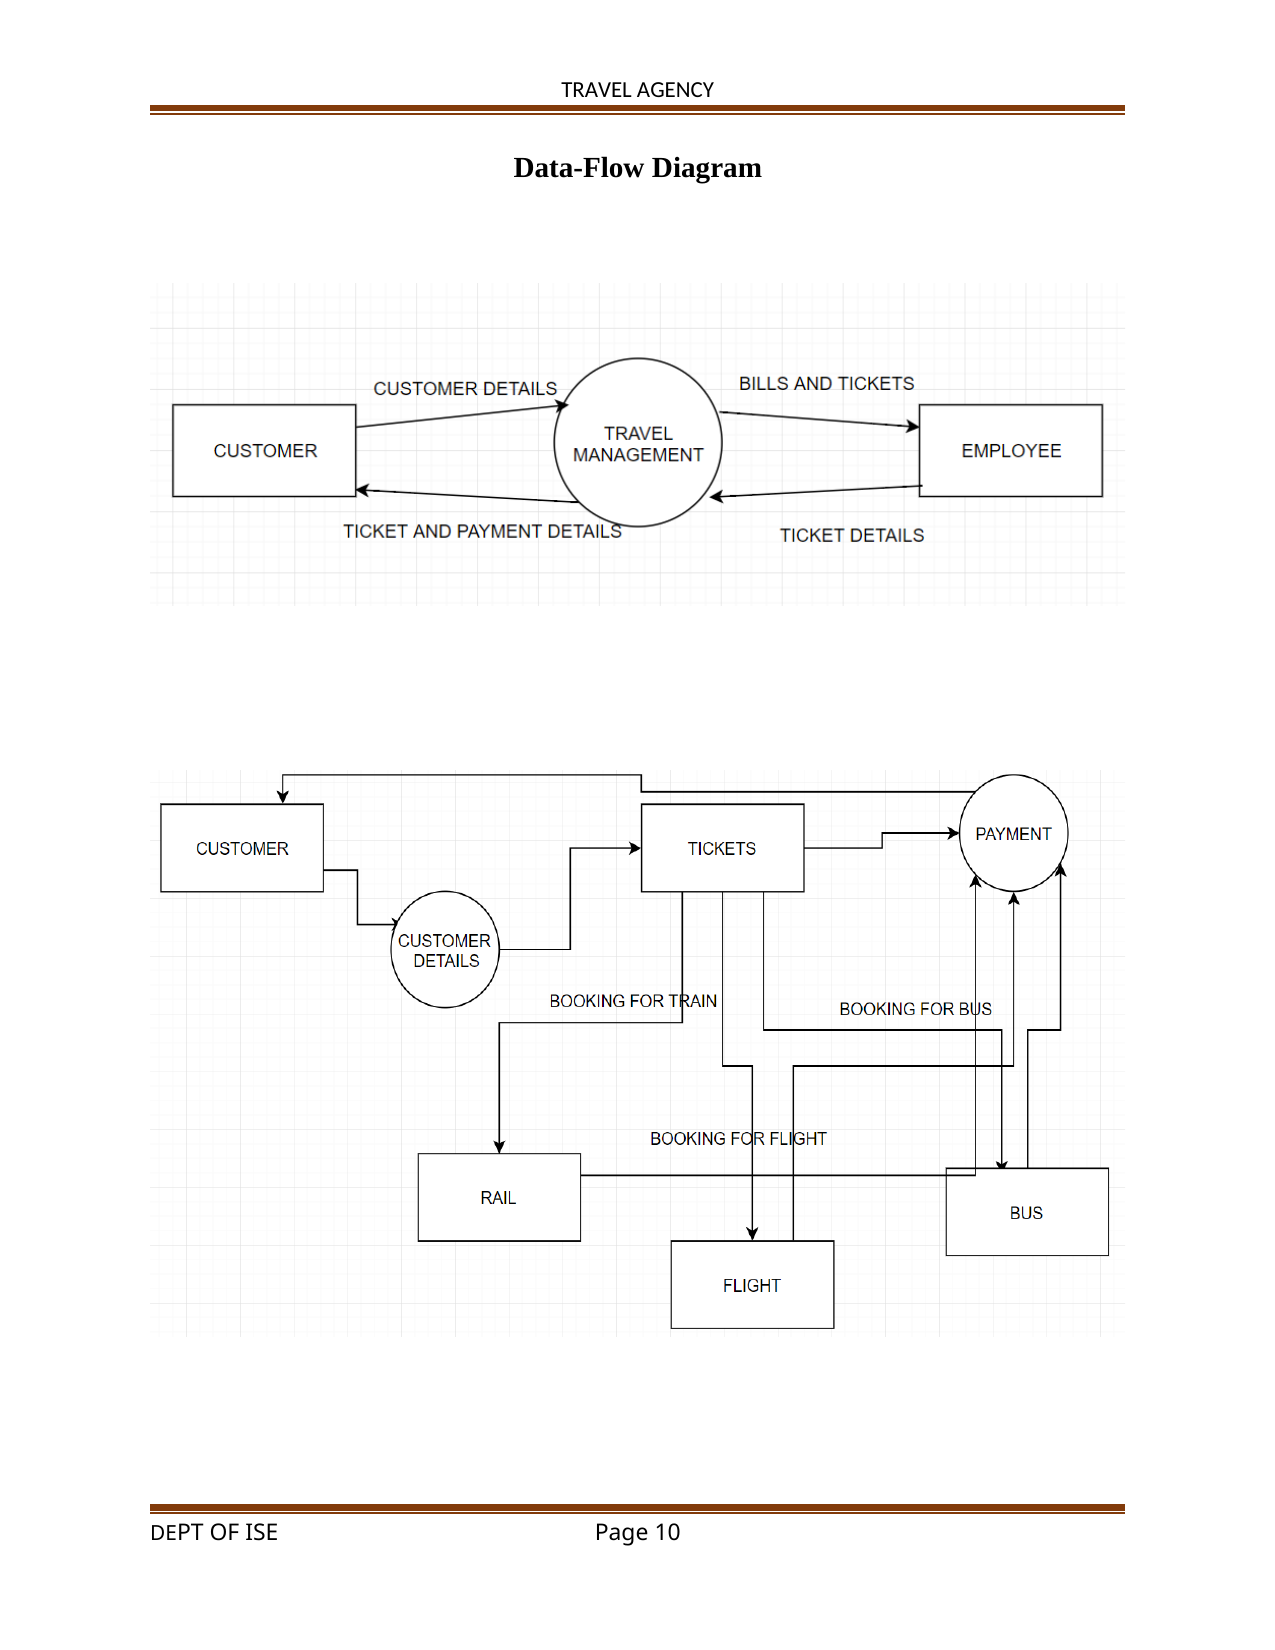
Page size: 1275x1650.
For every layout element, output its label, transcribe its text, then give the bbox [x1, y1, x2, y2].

picture [150, 283, 1125, 606]
text Data-Flow Diagram [150, 150, 1125, 183]
picture [150, 770, 1125, 1337]
